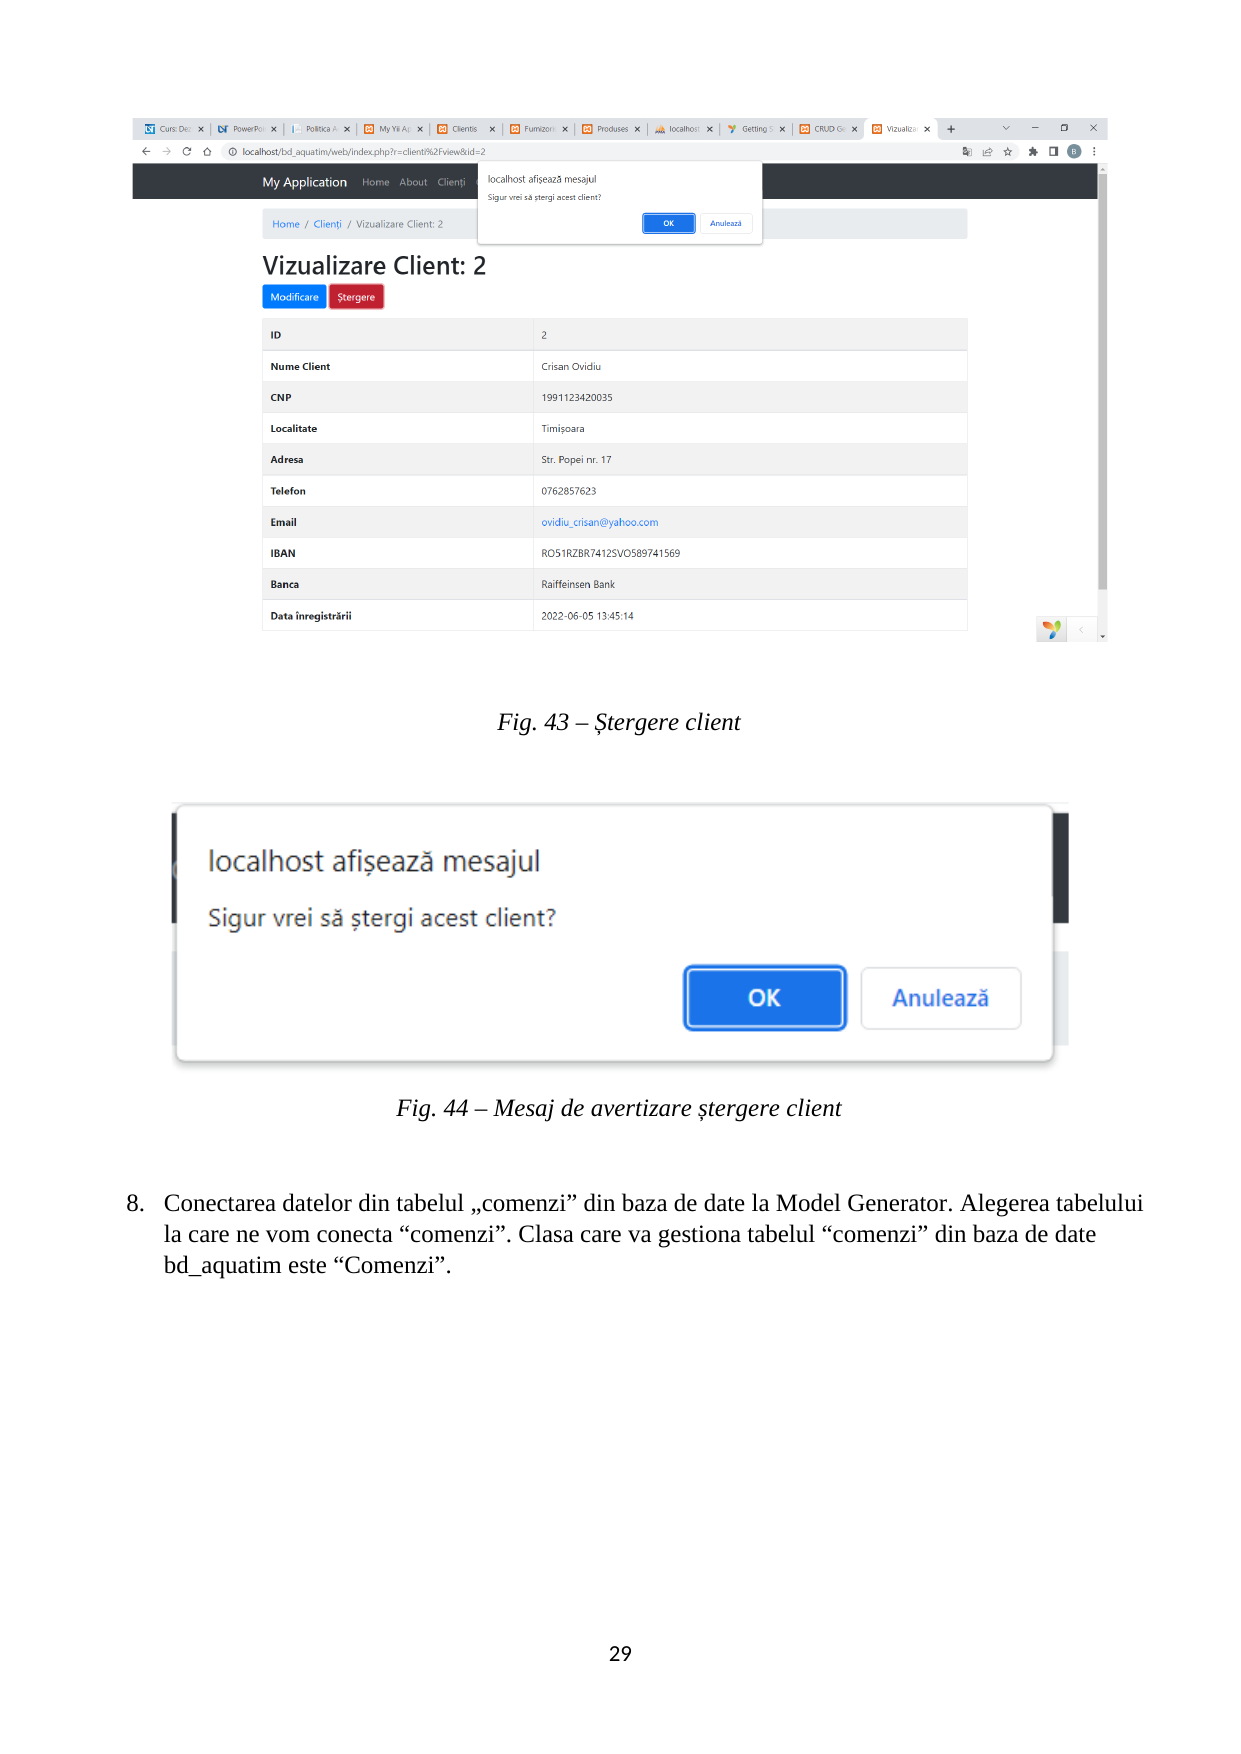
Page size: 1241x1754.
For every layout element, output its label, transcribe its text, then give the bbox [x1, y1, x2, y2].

list Conectarea datelor din tabelul „comenzi” din baza de date la Model Generator. Alegerea tabelului la care ne vom conecta “comenzi”. Clasa care va gestiona tabelul “comenzi” din baza de date bd_aquatim este “Comenzi”. [126, 1188, 1152, 1279]
text Fig. 44 – Mesaj de avertizare ștergere client [89, 1093, 1152, 1122]
text Fig. 43 – Ștergere client [89, 707, 1152, 736]
picture [171, 802, 1069, 1074]
picture [132, 118, 1108, 642]
